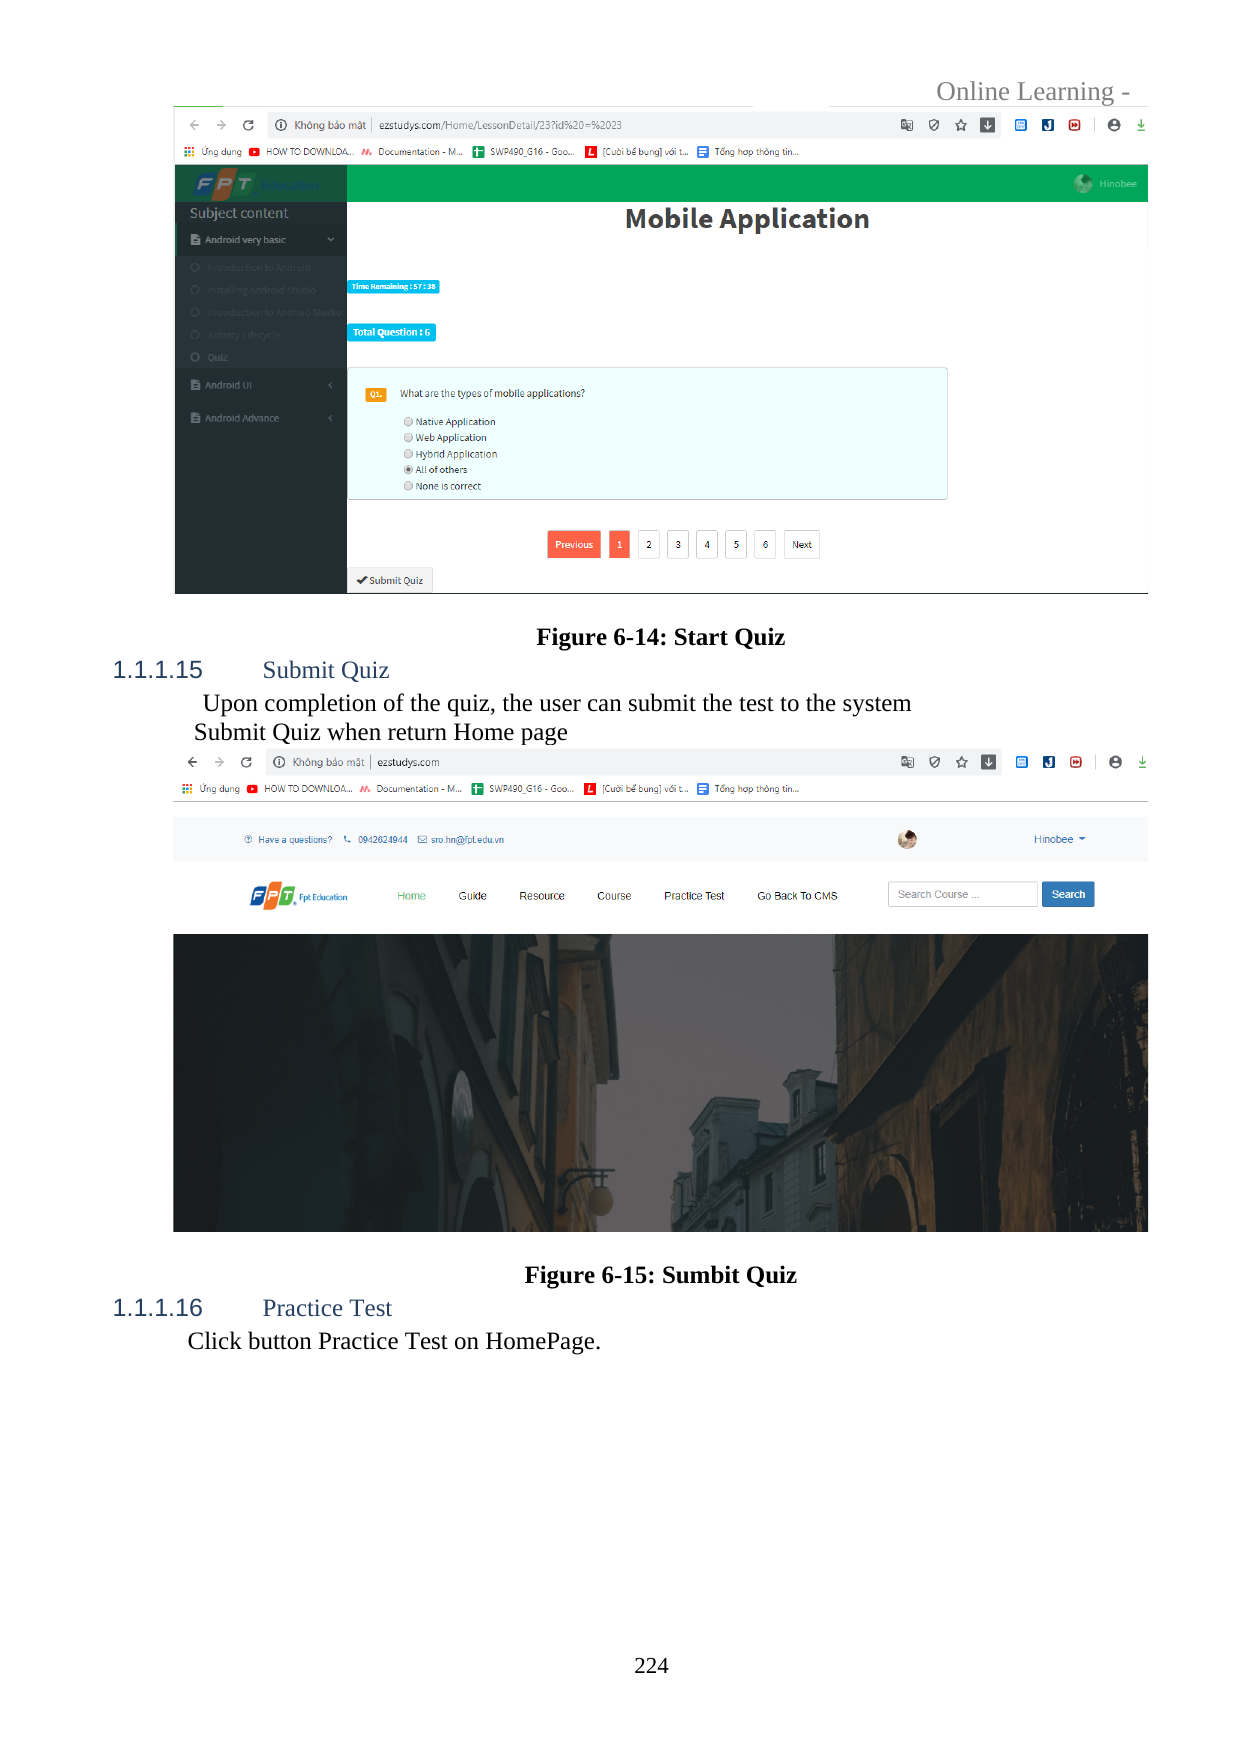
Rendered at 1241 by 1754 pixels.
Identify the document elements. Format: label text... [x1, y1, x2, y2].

subtitle Practice Test [112, 1293, 1209, 1322]
text Figure 6-15: Sumbit Quiz [112, 1260, 1209, 1289]
picture [173, 745, 1149, 1232]
text Click button Practice Test on HomePage. [112, 1326, 1209, 1355]
picture [173, 106, 1149, 594]
text Upon completion of the quiz, the user can submit the test to the system [202, 688, 1209, 717]
text Submit Quiz when return Home page [112, 717, 1209, 746]
subtitle Submit Quiz [112, 655, 1209, 684]
text Figure 6-14: Start Quiz [112, 622, 1209, 651]
